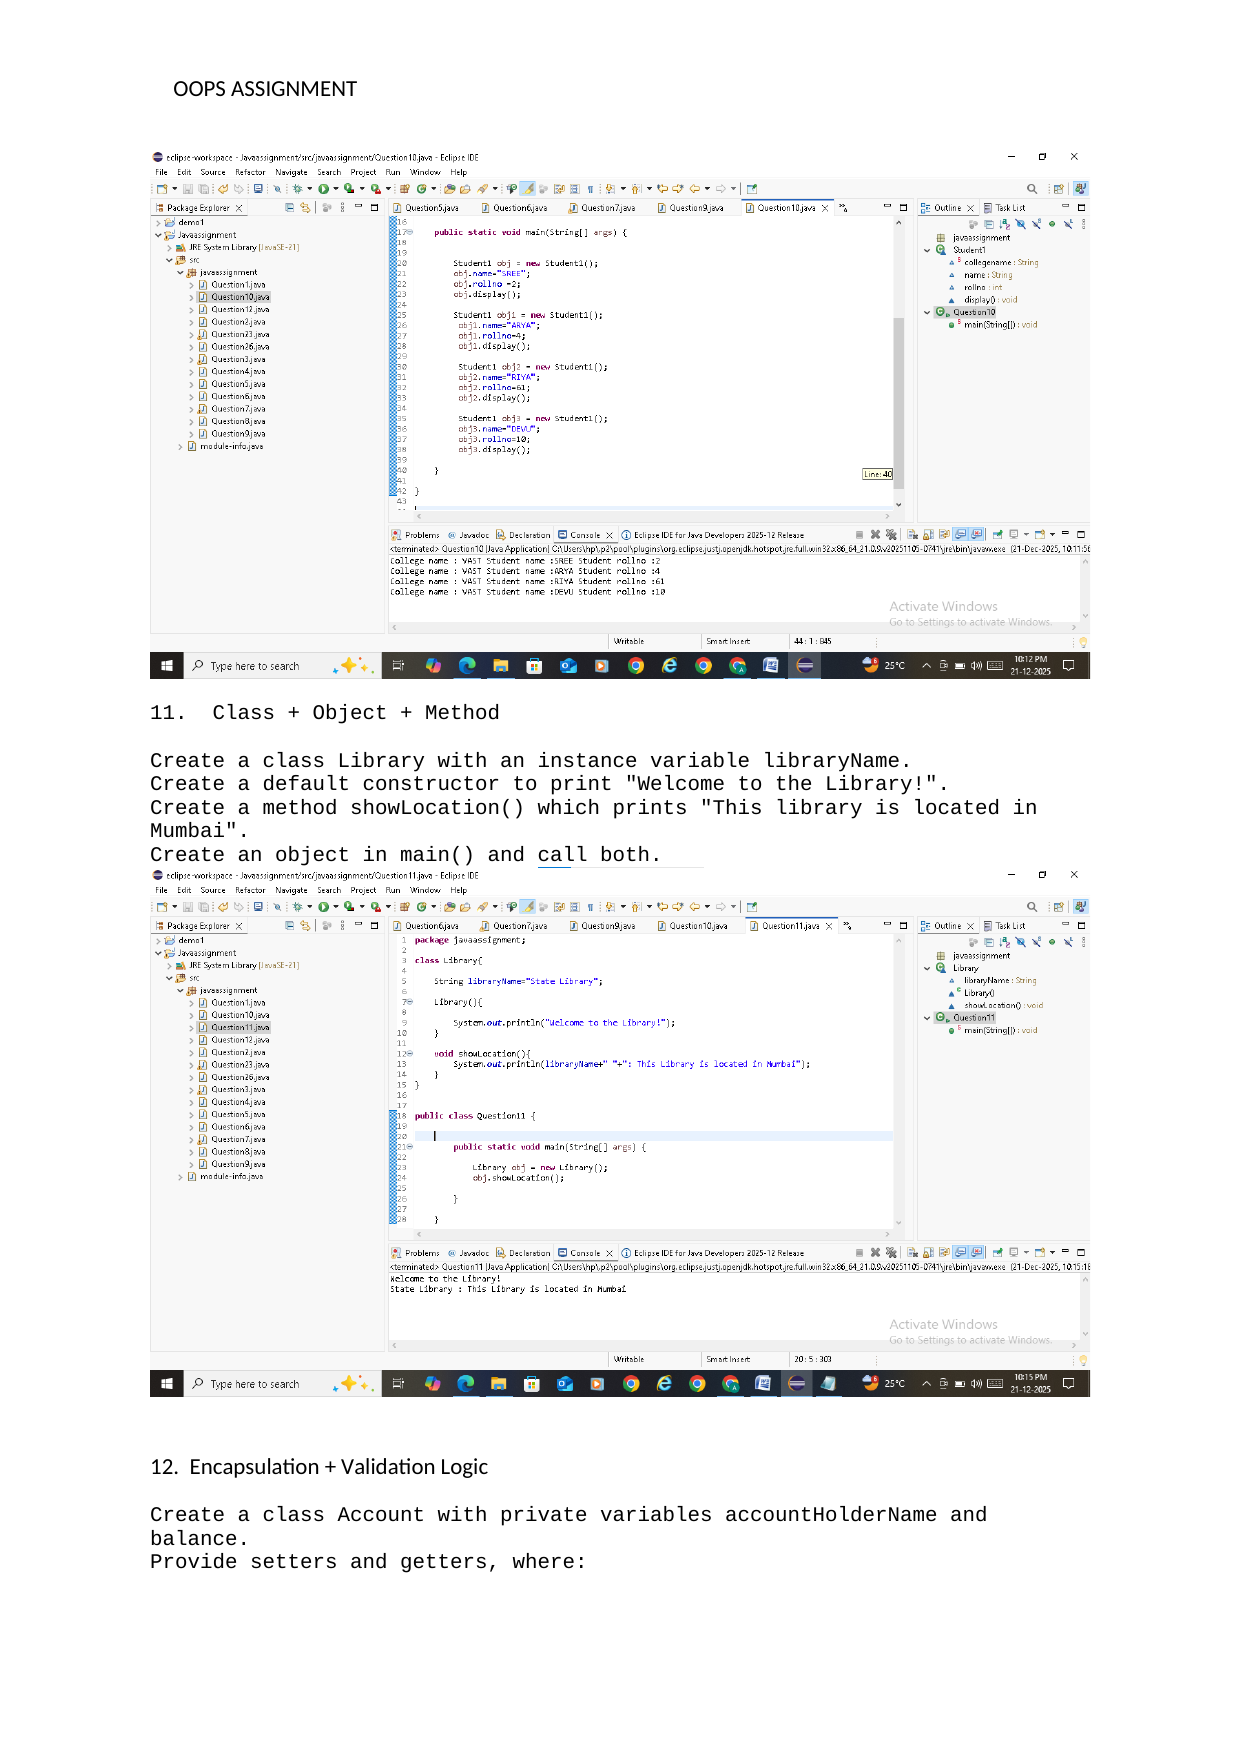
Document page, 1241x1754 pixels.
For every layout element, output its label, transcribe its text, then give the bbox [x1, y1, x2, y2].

text Create a class Library with an instance variable libraryName. [150, 749, 1090, 773]
text Create a class Account with private variables accountHolderName and balance. [150, 1504, 1090, 1551]
picture [150, 150, 1091, 679]
text 12. Encapsulation + Validation Logic [150, 1452, 1053, 1481]
picture [150, 867, 1091, 1397]
text Create an object in main() and call both. [150, 844, 1090, 867]
text Provide setters and getters, where: [150, 1551, 1090, 1575]
text 11. Class + Object + Method [150, 702, 1090, 726]
text Create a default constructor to print "Welcome to the Library!". [150, 773, 1090, 797]
text Create a method showLocation() which prints "This library is located in Mumbai". [150, 797, 1090, 844]
